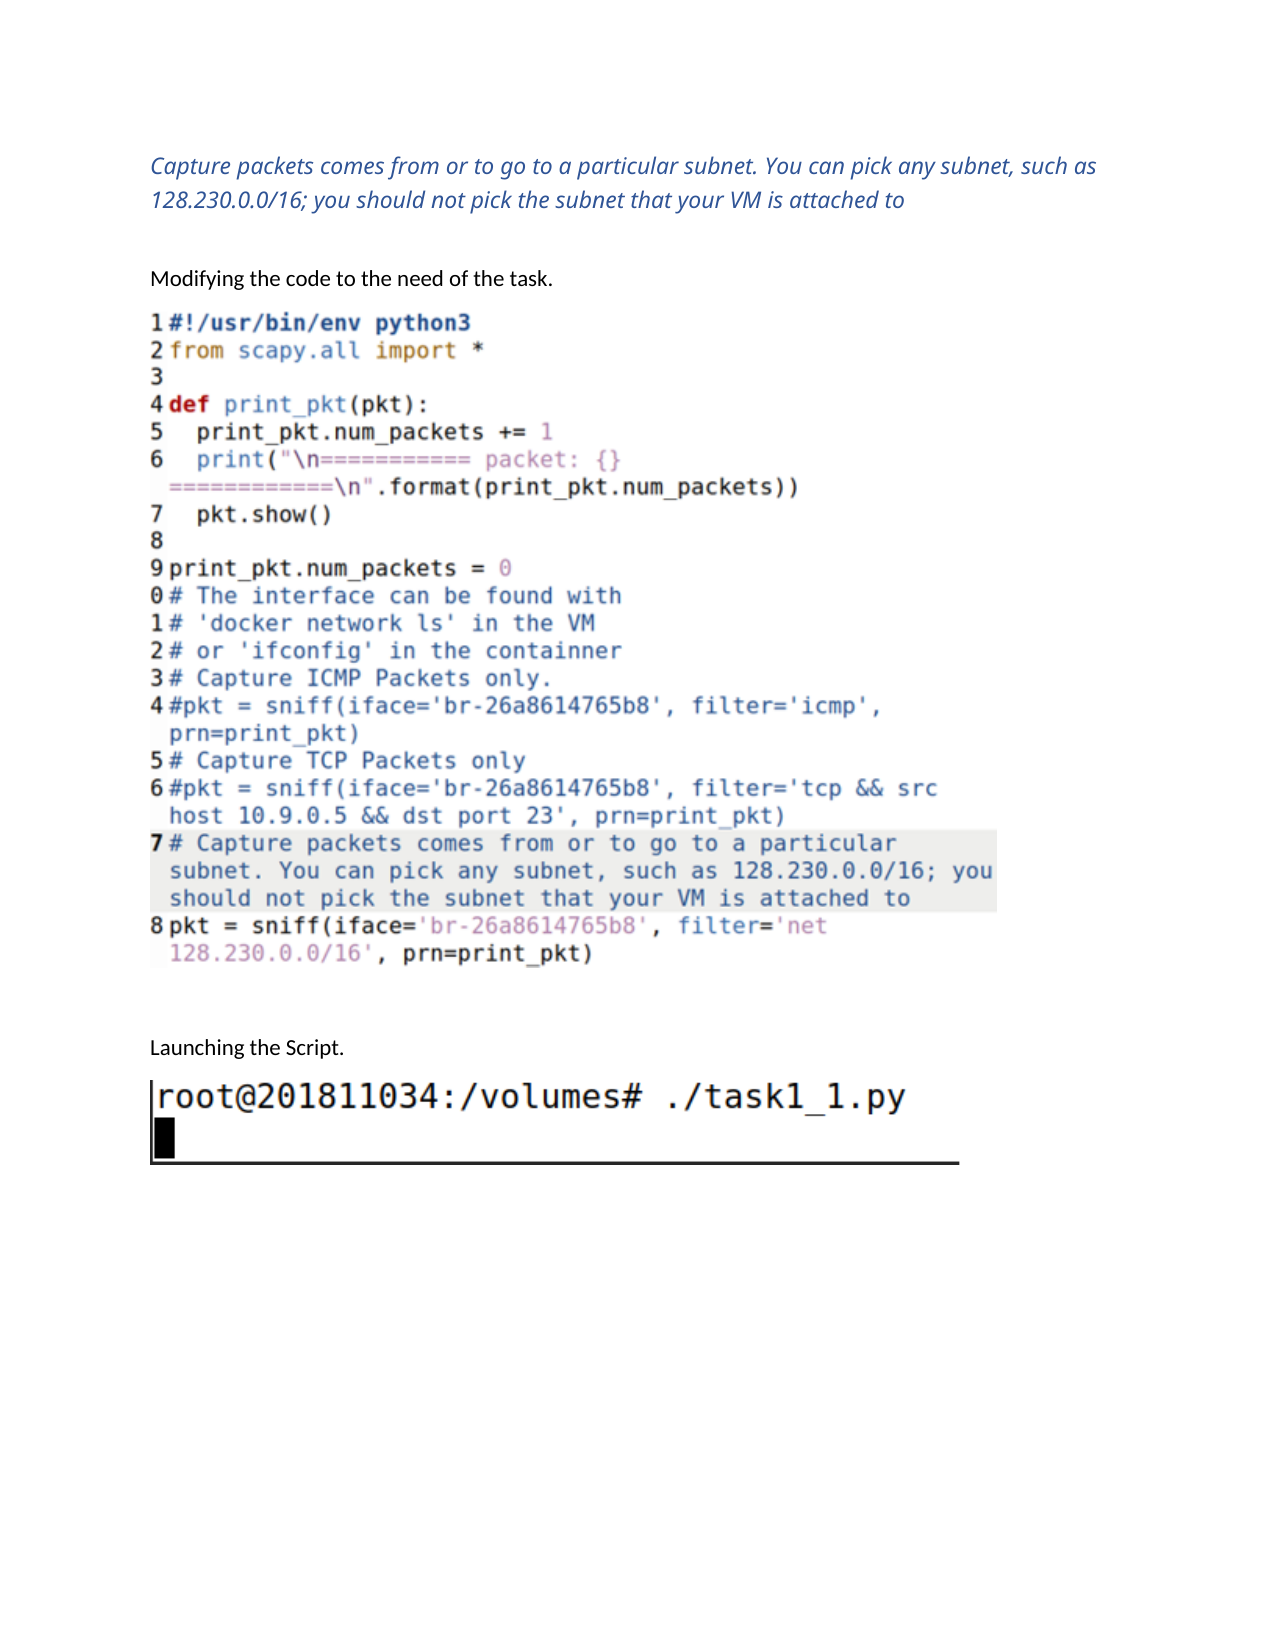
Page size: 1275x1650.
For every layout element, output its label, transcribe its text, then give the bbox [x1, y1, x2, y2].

text Launching the Script. [150, 1033, 1125, 1061]
picture [150, 311, 997, 968]
text Modifying the code to the need of the task. [150, 264, 1125, 292]
subtitle Capture packets comes from or to go to a particular subnet. You can pick any subnet, such as 128.230.0.0/16; you should not pick the subnet that your VM is attached to [150, 150, 1125, 215]
picture [150, 1080, 960, 1165]
